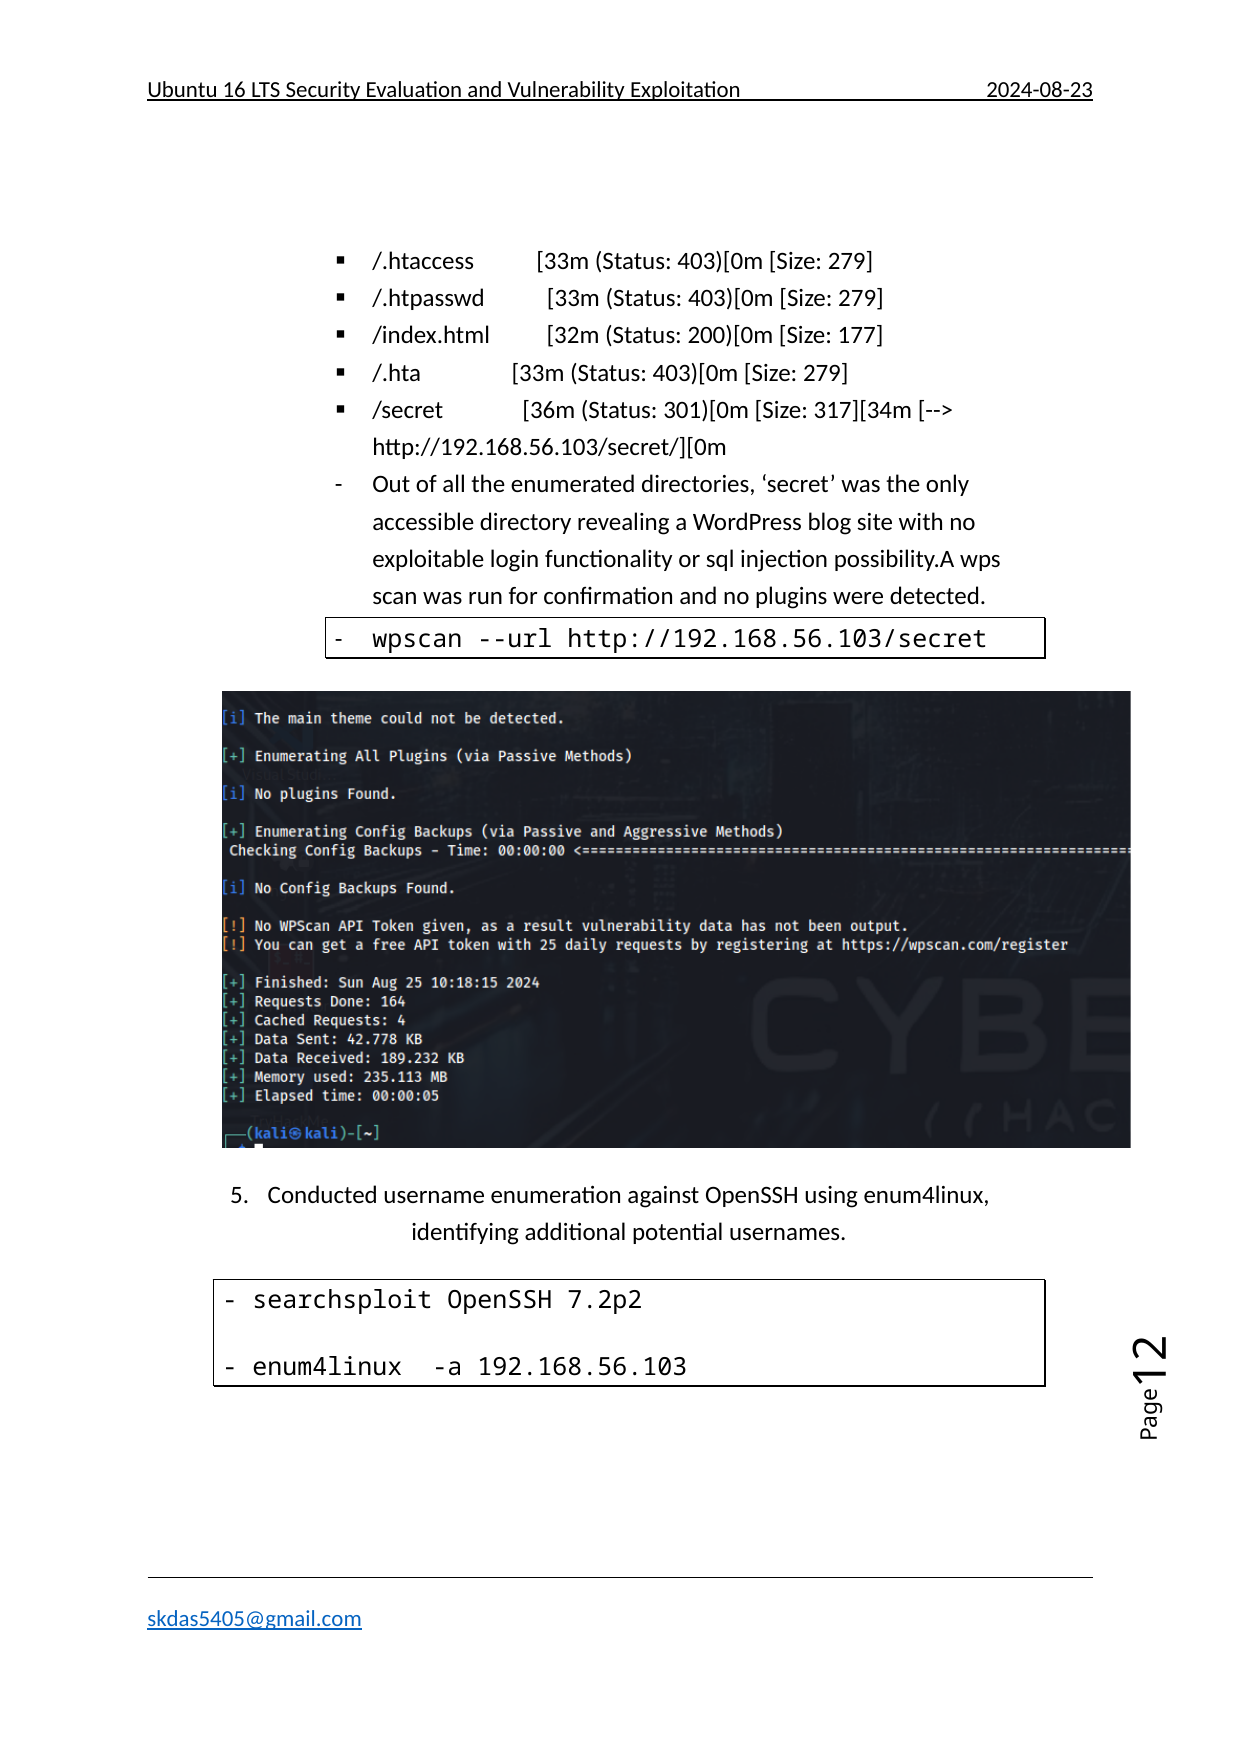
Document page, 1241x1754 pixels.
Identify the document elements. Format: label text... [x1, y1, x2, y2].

list /index.html [32m (Status: 200)[0m [Size: 177] [334, 320, 1036, 350]
list wpscan --url http://192.168.56.103/secret [326, 618, 1044, 657]
picture [222, 691, 1131, 1148]
list Out of all the enumerated directories, ‘secret’ was the only accessible directory revealing a WordPress blog site with no exploitable login functionality or sql injection possibility.A wps scan was run for confirmation and no plugins were detected. [334, 468, 1036, 611]
list /.hta [33m (Status: 403)[0m [Size: 279] [334, 357, 1036, 387]
list /.htaccess [33m (Status: 403)[0m [Size: 279] [334, 245, 1036, 276]
list Conducted username enumeration against OpenSSH using enum4linux, identifying additional potential usernames. [184, 1179, 1036, 1247]
text - searchsploit OpenSSH 7.2p2 [214, 1280, 1044, 1316]
list /secret [36m (Status: 301)[0m [Size: 317][34m [--> http://192.168.56.103/secret/][0m [334, 394, 1036, 462]
text - enum4linux -a 192.168.56.103 [214, 1346, 1044, 1385]
list /.htpasswd [33m (Status: 403)[0m [Size: 279] [334, 282, 1036, 313]
